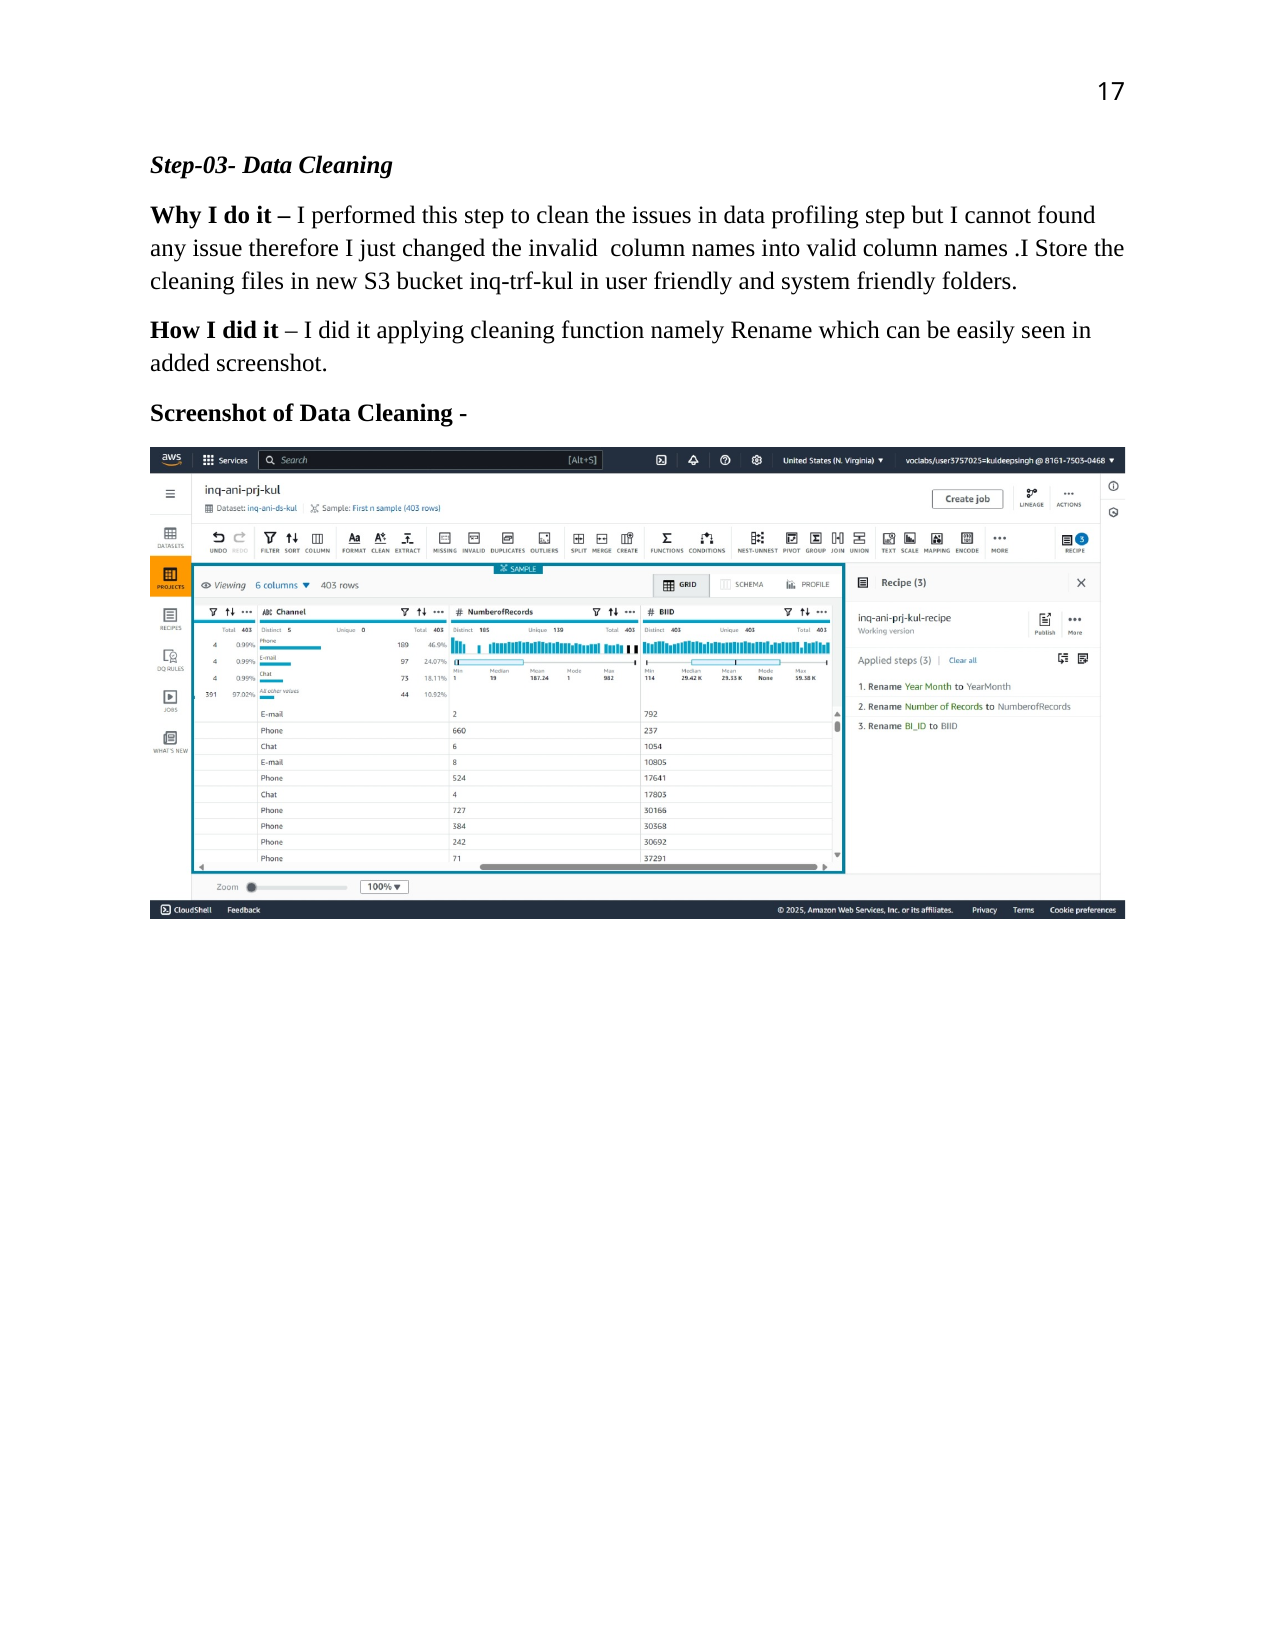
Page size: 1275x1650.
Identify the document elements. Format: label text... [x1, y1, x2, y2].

text Why I do it – I performed this step to clean the issues in data profiling step but I cannot found any issue therefore I just changed the invalid column names into valid column names .I Store the cleaning files in new S3 bucket inq-trf-kul in user friendly and system friendly folders. [150, 200, 1125, 294]
text Step-03- Data Cleaning [150, 150, 1125, 179]
picture [150, 447, 1125, 919]
text Screenshot of Data Cleaning - [150, 398, 1125, 427]
text How I did it – I did it applying cleaning function namely Rename which can be easily seen in added screenshot. [150, 315, 1125, 377]
